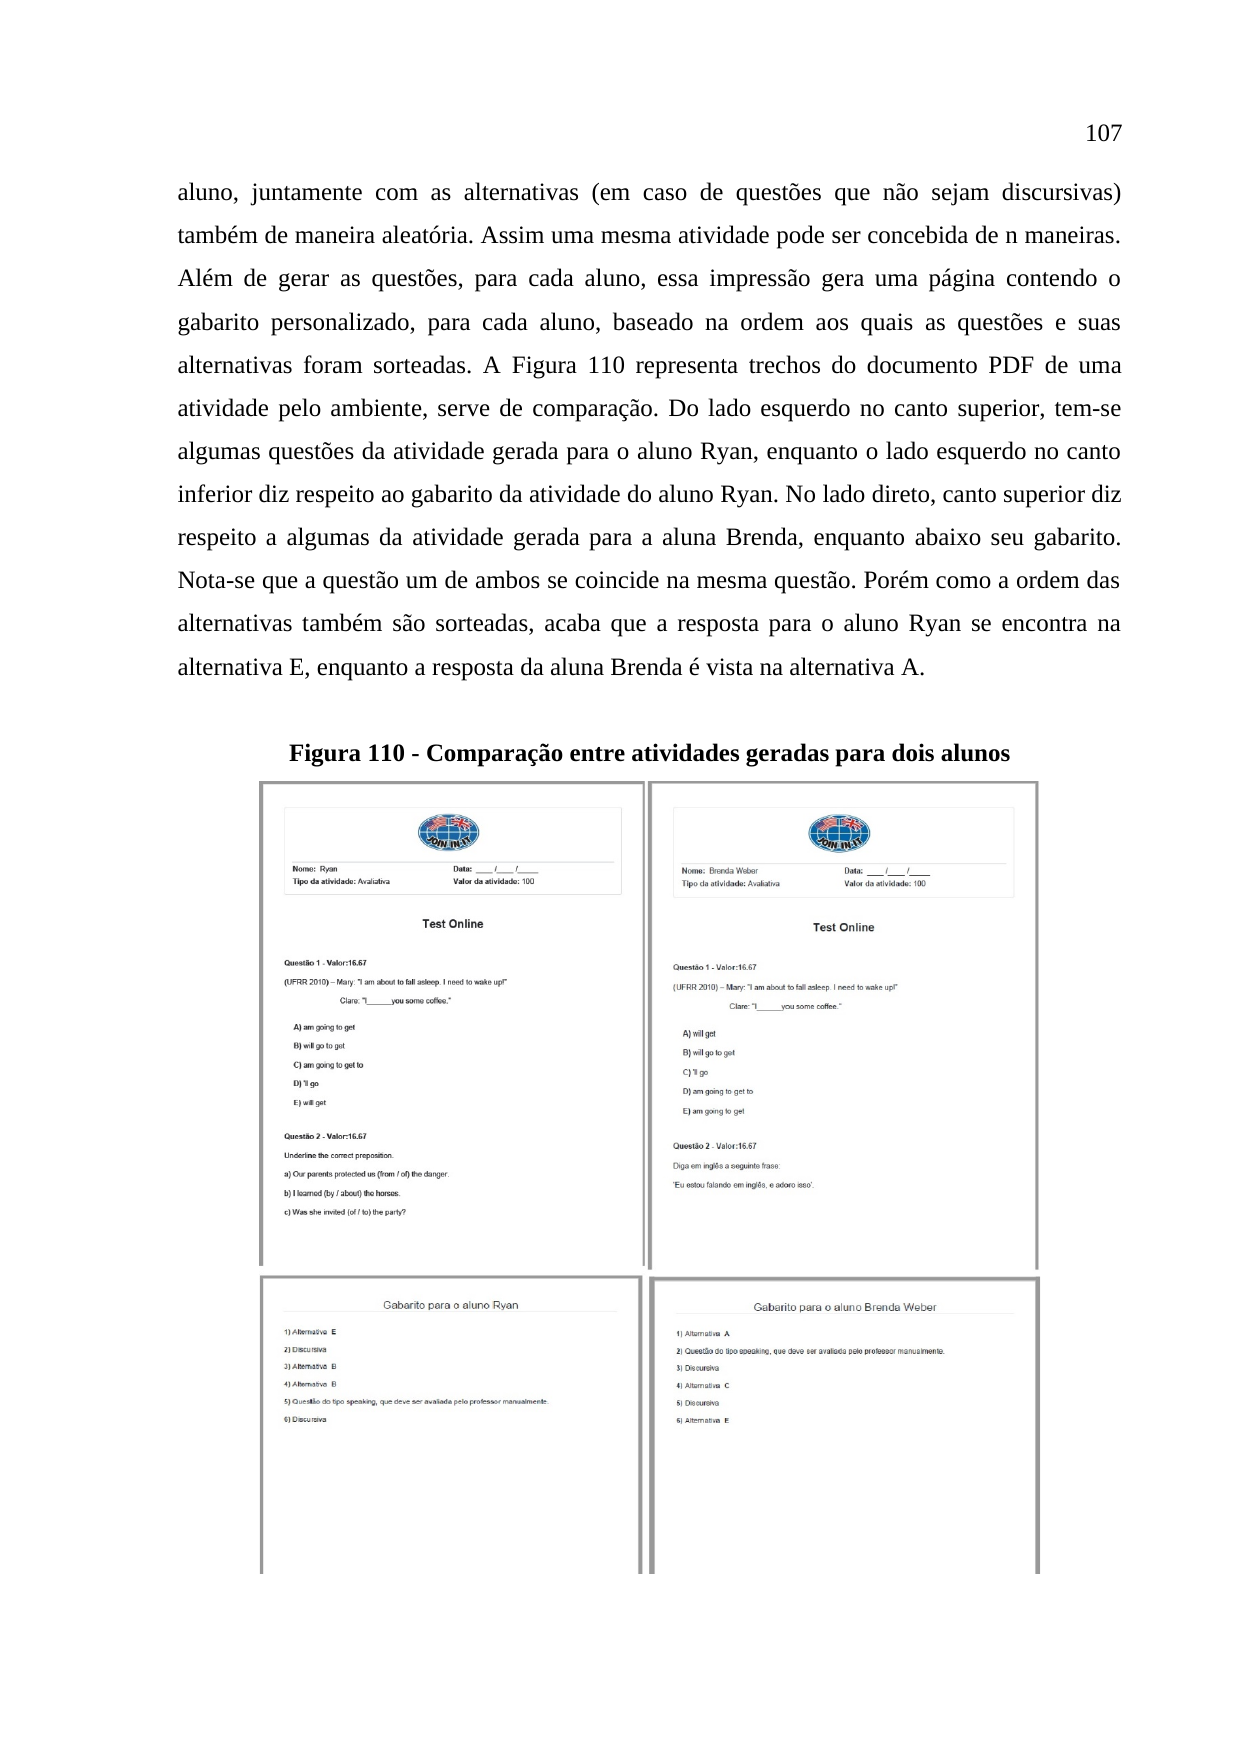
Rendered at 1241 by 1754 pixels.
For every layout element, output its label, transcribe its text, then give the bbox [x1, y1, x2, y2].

picture [259, 781, 1041, 1574]
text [177, 177, 1122, 680]
